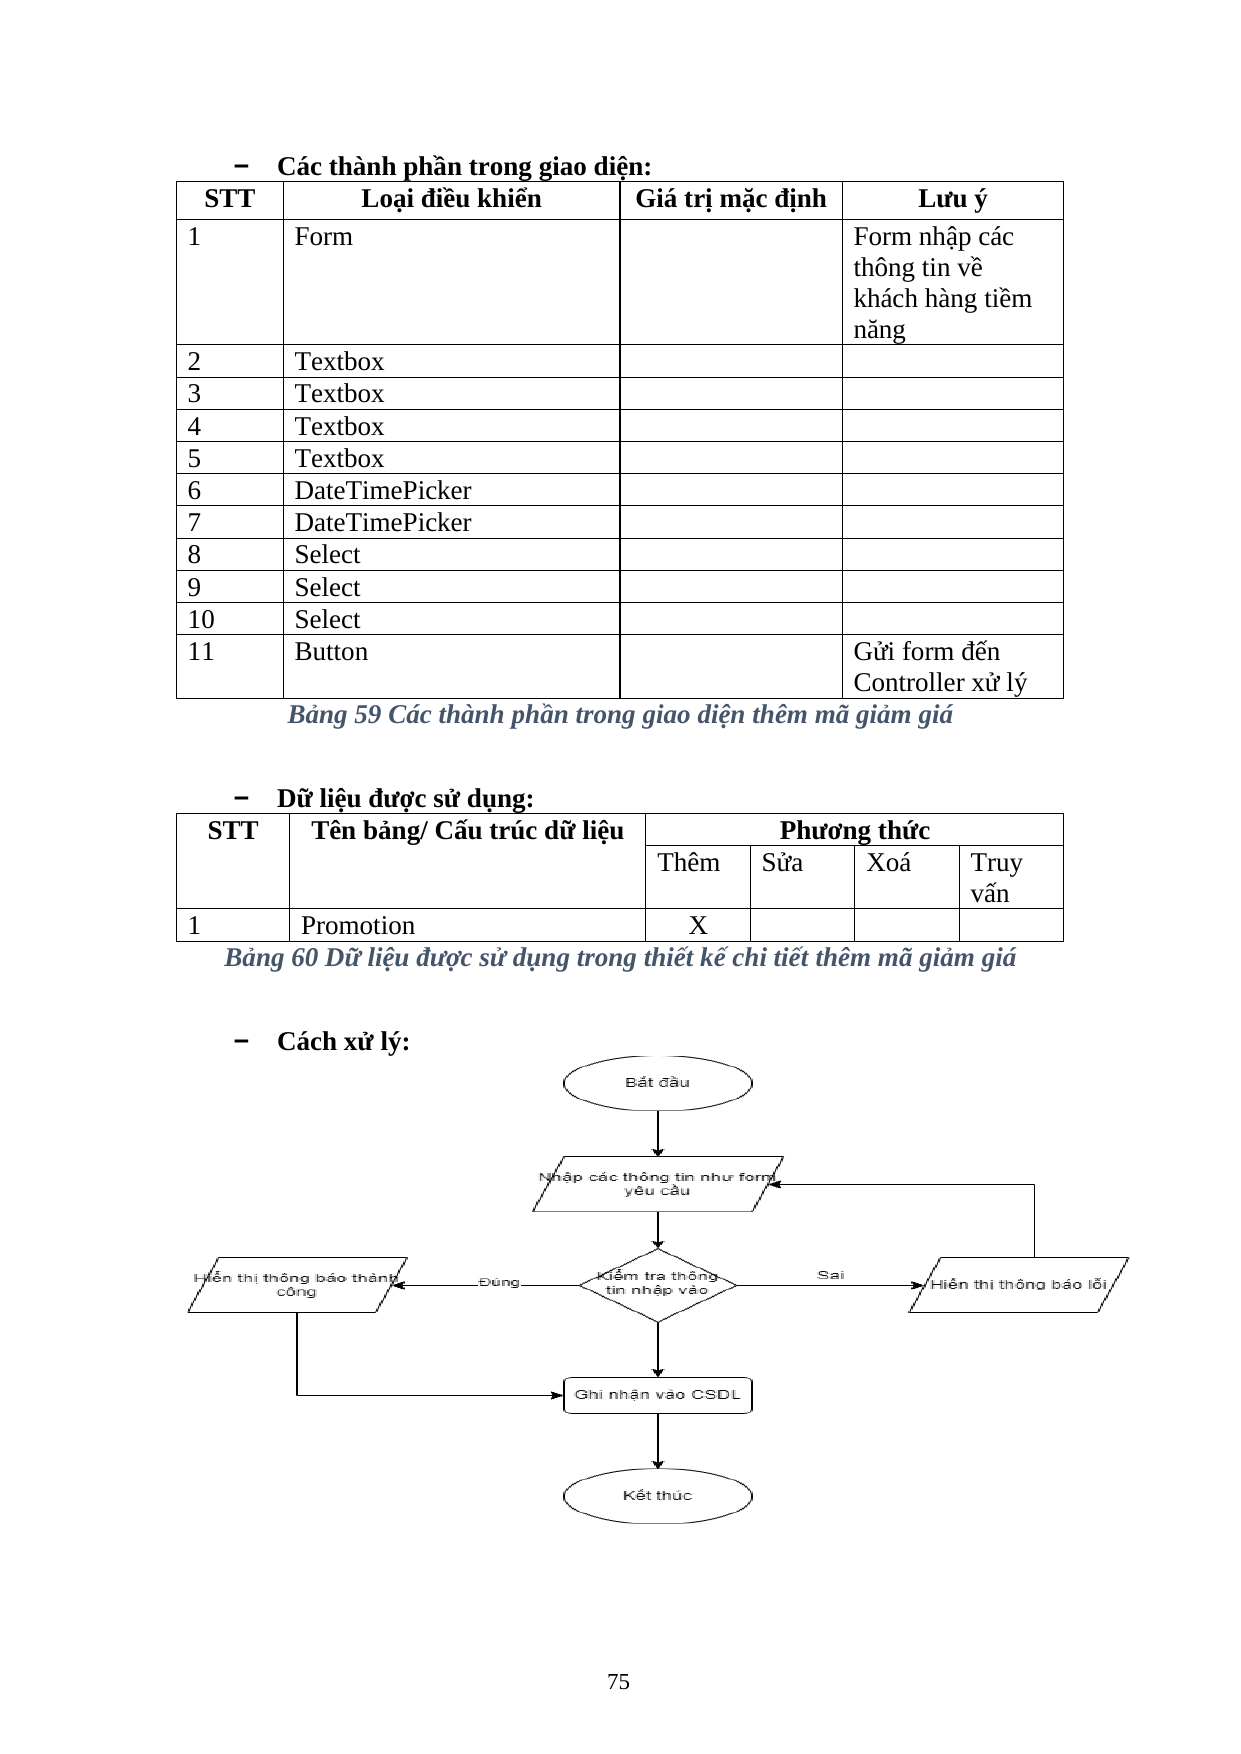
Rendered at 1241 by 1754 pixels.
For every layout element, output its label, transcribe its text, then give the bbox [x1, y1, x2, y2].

table_cell 4 [177, 410, 283, 441]
table_cell [960, 909, 1063, 941]
table_cell Textbox [284, 378, 619, 409]
picture [187, 1056, 1130, 1524]
table_cell [843, 410, 1063, 441]
table_cell Select [284, 571, 619, 602]
table_cell [621, 635, 842, 697]
table_cell X [646, 909, 750, 941]
table_cell [621, 571, 842, 602]
table_cell 3 [177, 378, 283, 409]
table_cell Textbox [284, 410, 619, 441]
table_cell Xoá [855, 846, 959, 908]
table_cell [621, 410, 842, 441]
list Các thành phần trong giao diện: [233, 150, 1053, 181]
table_header Loại điều khiển [284, 182, 619, 219]
table_header Tên bảng/ Cấu trúc dữ liệu [290, 814, 645, 908]
table_cell Select [284, 539, 619, 570]
table_cell [843, 474, 1063, 505]
table_header STT [177, 814, 289, 908]
table_cell Textbox [284, 442, 619, 473]
table_cell Select [284, 603, 619, 634]
table_cell 8 [177, 539, 283, 570]
table_cell [843, 442, 1063, 473]
table_cell [621, 603, 842, 634]
table_cell [621, 506, 842, 537]
table_cell [621, 474, 842, 505]
table_cell Sửa [751, 846, 854, 908]
table_cell Promotion [290, 909, 645, 941]
table_cell 11 [177, 635, 283, 697]
table_cell 10 [177, 603, 283, 634]
table_cell [621, 220, 842, 344]
table_cell [751, 909, 854, 941]
list Cách xử lý: [233, 1025, 1053, 1056]
table_cell Button [284, 635, 619, 697]
table_cell [855, 909, 959, 941]
table_cell [843, 571, 1063, 602]
table_cell 1 [177, 909, 289, 941]
table_cell Gửi form đến Controller xử lý [843, 635, 1063, 697]
table_cell Textbox [284, 345, 619, 377]
table_cell 1 [177, 220, 283, 344]
table_cell [843, 345, 1063, 377]
table_cell Form nhập các thông tin về khách hàng tiềm năng [843, 220, 1063, 344]
table_cell [621, 345, 842, 377]
table_cell 7 [177, 506, 283, 537]
table_cell 5 [177, 442, 283, 473]
table_cell [843, 603, 1063, 634]
table_cell [843, 378, 1063, 409]
table_header STT [177, 182, 283, 219]
table_cell Thêm [646, 846, 750, 908]
table_cell DateTimePicker [284, 506, 619, 537]
table_cell [843, 539, 1063, 570]
table_cell Truy vấn [960, 846, 1063, 908]
table_cell 6 [177, 474, 283, 505]
table_header Lưu ý [843, 182, 1063, 219]
table_header Phương thức [646, 814, 1063, 845]
table_cell 2 [177, 345, 283, 377]
table_cell [621, 442, 842, 473]
table_cell Form [284, 220, 619, 344]
table_cell [843, 506, 1063, 537]
table_cell [621, 539, 842, 570]
list Dữ liệu được sử dụng: [233, 782, 1053, 813]
table_cell DateTimePicker [284, 474, 619, 505]
table_cell [621, 378, 842, 409]
table_cell 9 [177, 571, 283, 602]
table_header Giá trị mặc định [621, 182, 842, 219]
